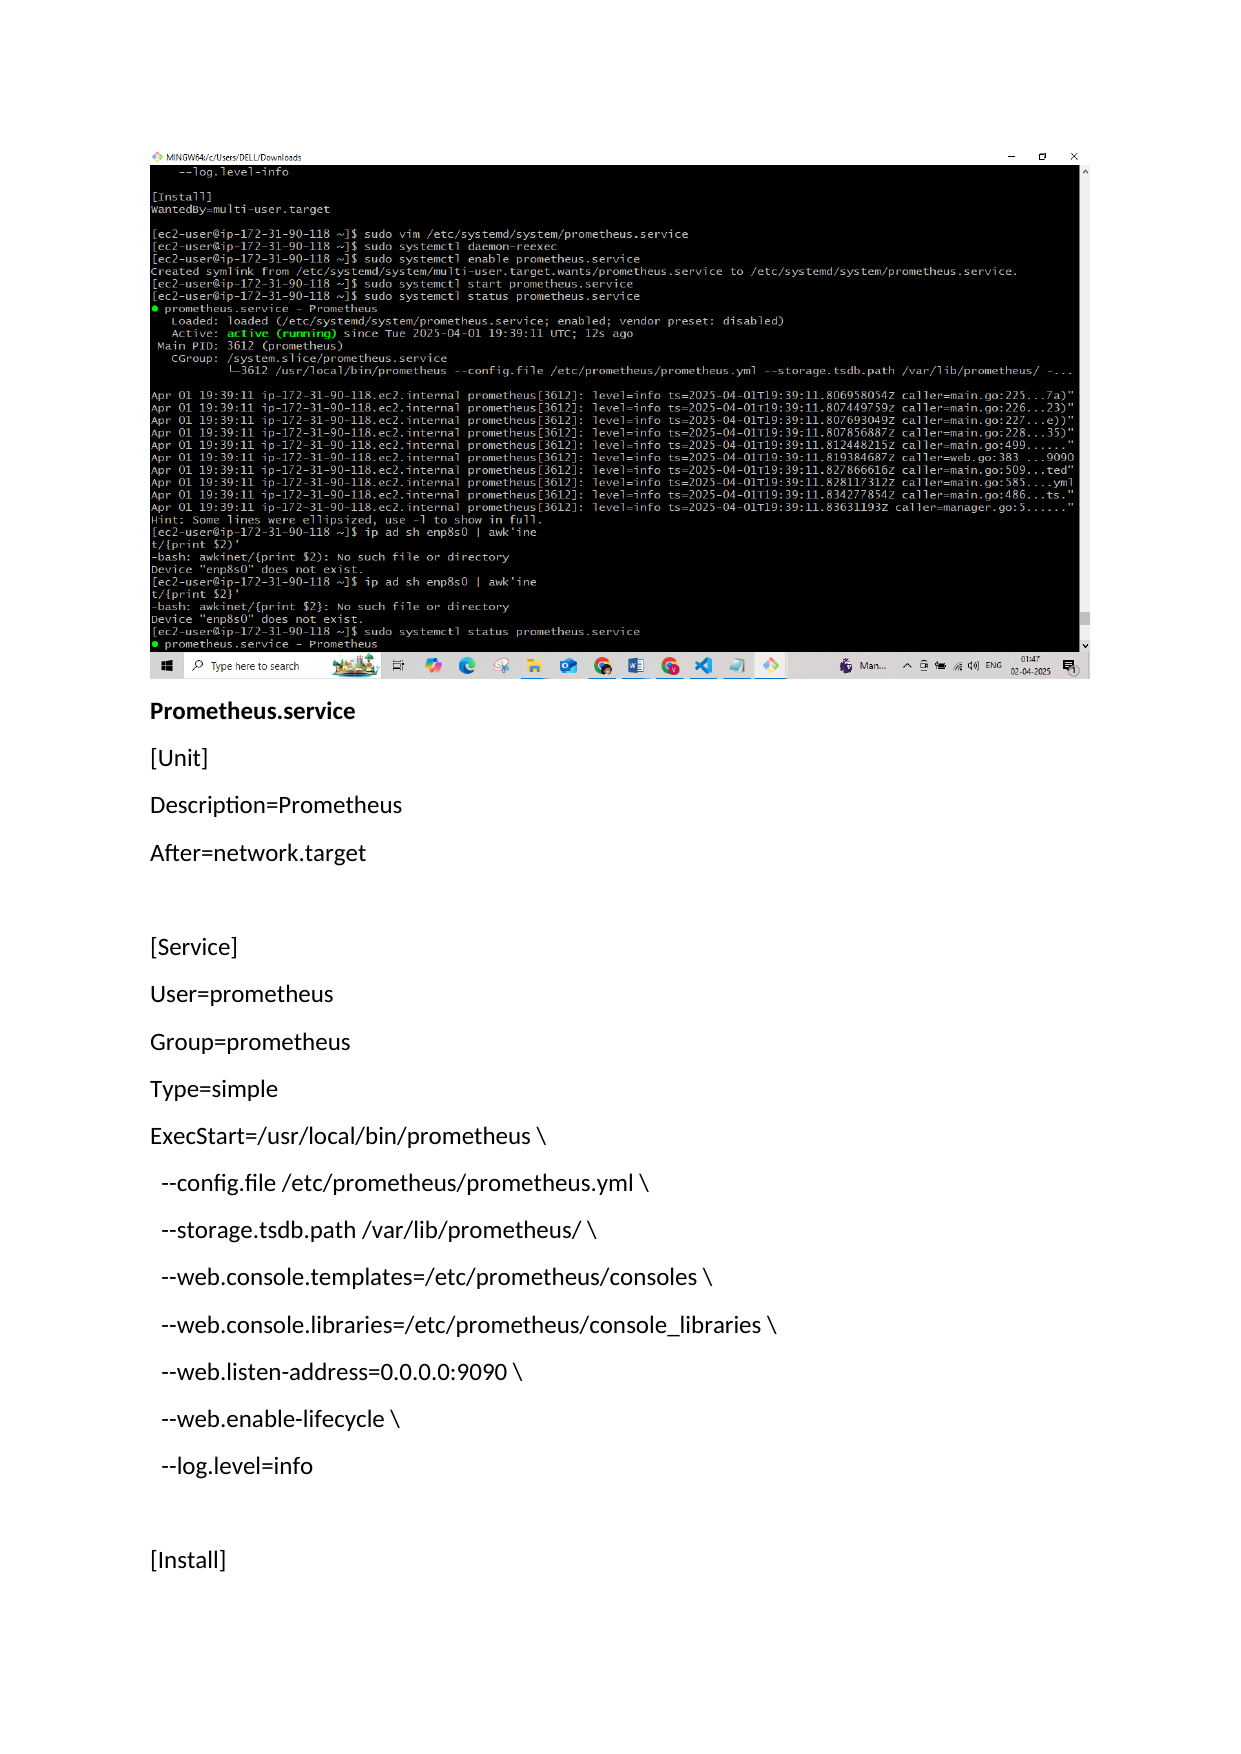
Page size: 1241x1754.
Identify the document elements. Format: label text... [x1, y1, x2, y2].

text --web.console.templates=/etc/prometheus/consoles \ [150, 1262, 1090, 1292]
text [Install] [150, 1545, 1090, 1575]
text Type=simple [150, 1073, 1090, 1103]
text ExecStart=/usr/local/bin/prometheus \ [150, 1120, 1090, 1151]
text Group=prometheus [150, 1026, 1090, 1056]
text --web.enable-lifecycle \ [150, 1403, 1090, 1434]
text Prometheus.service [150, 695, 1090, 726]
text [Unit] [150, 742, 1090, 773]
picture [150, 150, 1091, 679]
text [Service] [150, 931, 1090, 962]
text --web.console.libraries=/etc/prometheus/console_libraries \ [150, 1309, 1090, 1339]
text After=network.target [150, 837, 1090, 867]
text Description=Prometheus [150, 790, 1090, 820]
text User=prometheus [150, 978, 1090, 1009]
text --storage.tsdb.path /var/lib/prometheus/ \ [150, 1214, 1090, 1245]
text --web.listen-address=0.0.0.0:9090 \ [150, 1356, 1090, 1386]
text --log.level=info [150, 1450, 1090, 1481]
text --config.file /etc/prometheus/prometheus.yml \ [150, 1167, 1090, 1198]
